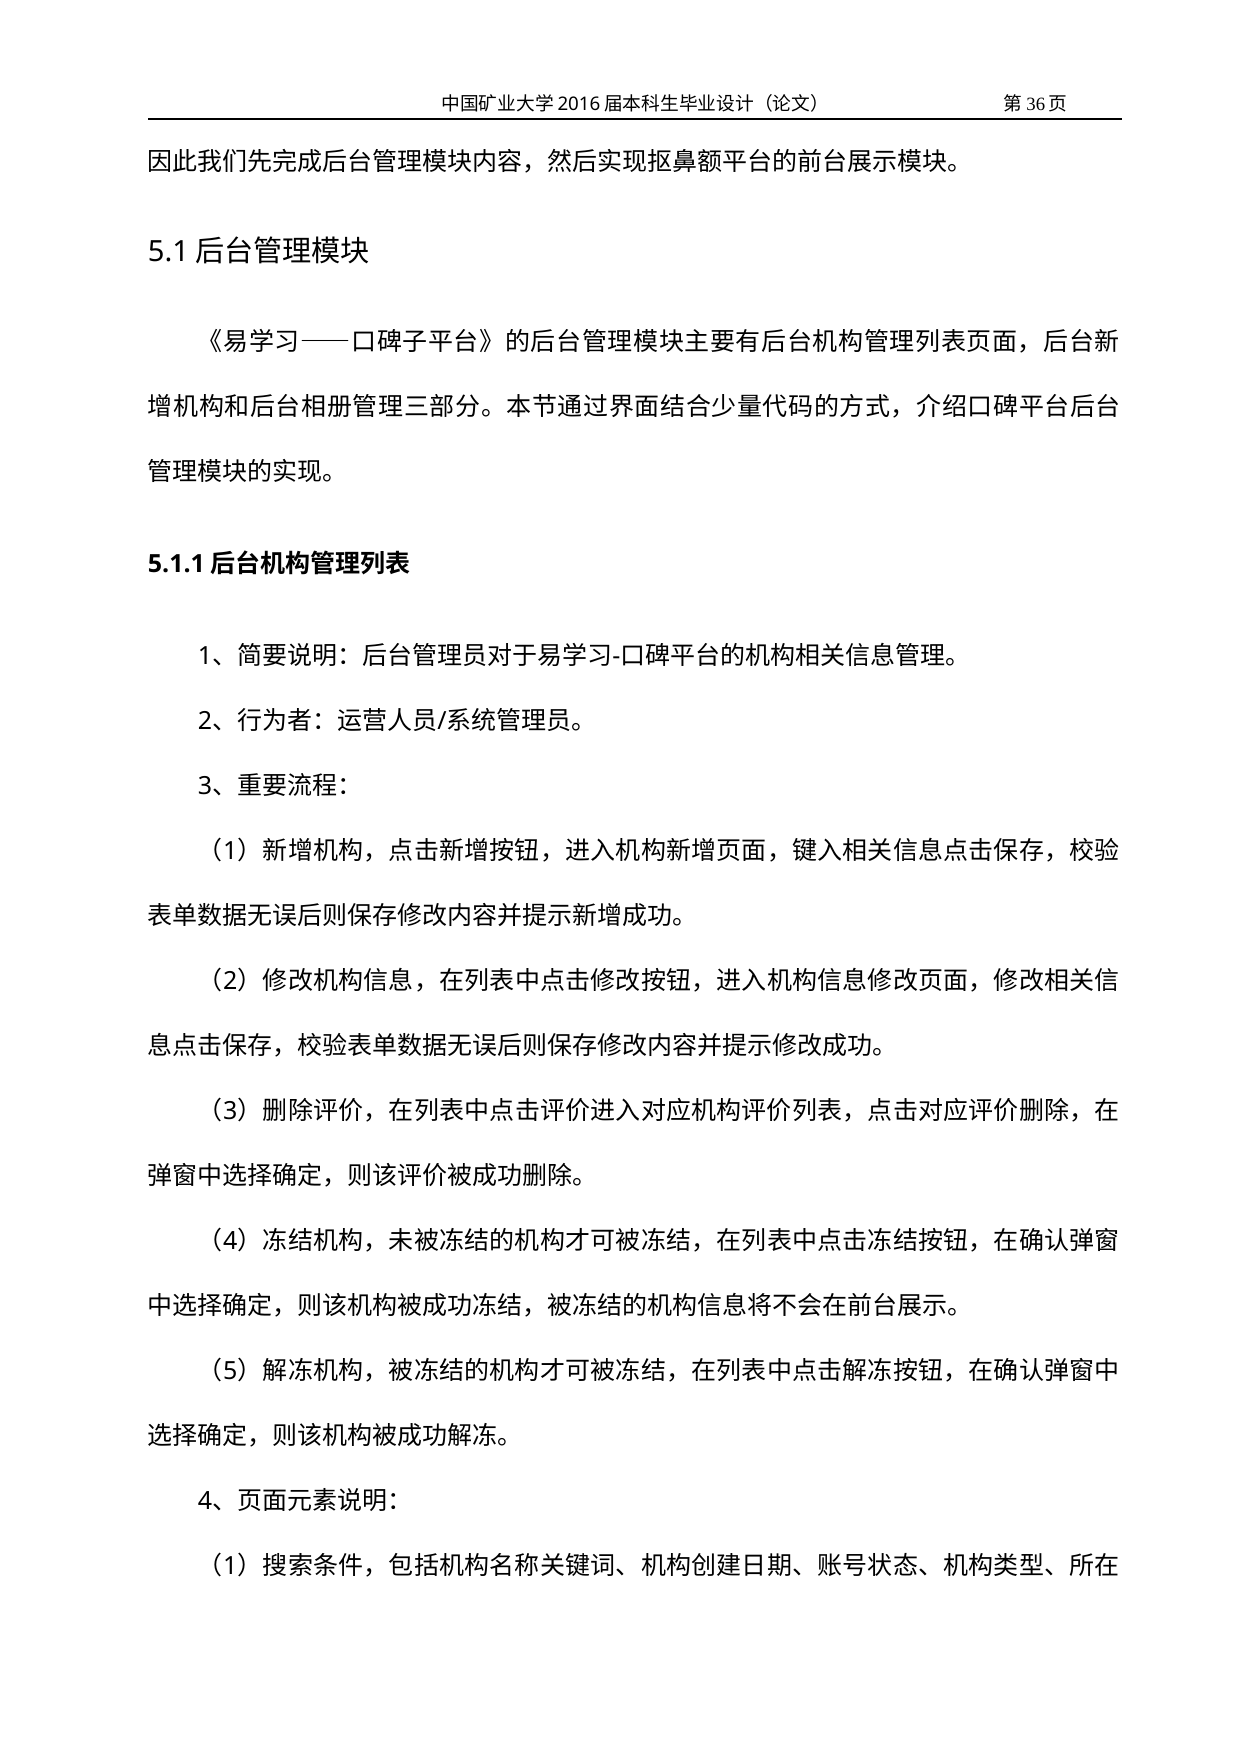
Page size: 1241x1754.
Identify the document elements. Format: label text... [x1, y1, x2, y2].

text （2）修改机构信息，在列表中点击修改按钮，进入机构信息修改页面，修改相关信息点击保存，校验表单数据无误后则保存修改内容并提示修改成功。 [148, 946, 1122, 1076]
text 5.1.1后台机构管理列表 [148, 529, 1122, 594]
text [148, 1531, 1122, 1596]
text （4）冻结机构，未被冻结的机构才可被冻结，在列表中点击冻结按钮，在确认弹窗中选择确定，则该机构被成功冻结，被冻结的机构信息将不会在前台展示。 [148, 1206, 1122, 1336]
text 5.1后台管理模块 [148, 217, 1122, 282]
text 《易学习——口碑子平台》的后台管理模块主要有后台机构管理列表页面，后台新增机构和后台相册管理三部分。本节通过界面结合少量代码的方式，介绍口碑平台后台管理模块的实现。 [148, 307, 1122, 502]
text 2、行为者：运营人员/系统管理员。 [148, 686, 1122, 751]
text 3、重要流程： [148, 751, 1122, 816]
text （3）删除评价，在列表中点击评价进入对应机构评价列表，点击对应评价删除，在弹窗中选择确定，则该评价被成功删除。 [148, 1076, 1122, 1206]
text （5）解冻机构，被冻结的机构才可被冻结，在列表中点击解冻按钮，在确认弹窗中选择确定，则该机构被成功解冻。 [148, 1336, 1122, 1466]
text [148, 127, 1122, 192]
text 1、简要说明：后台管理员对于易学习-口碑平台的机构相关信息管理。 [148, 621, 1122, 686]
text 4、页面元素说明： [148, 1466, 1122, 1531]
text （1）新增机构，点击新增按钮，进入机构新增页面，键入相关信息点击保存，校验表单数据无误后则保存修改内容并提示新增成功。 [148, 816, 1122, 946]
